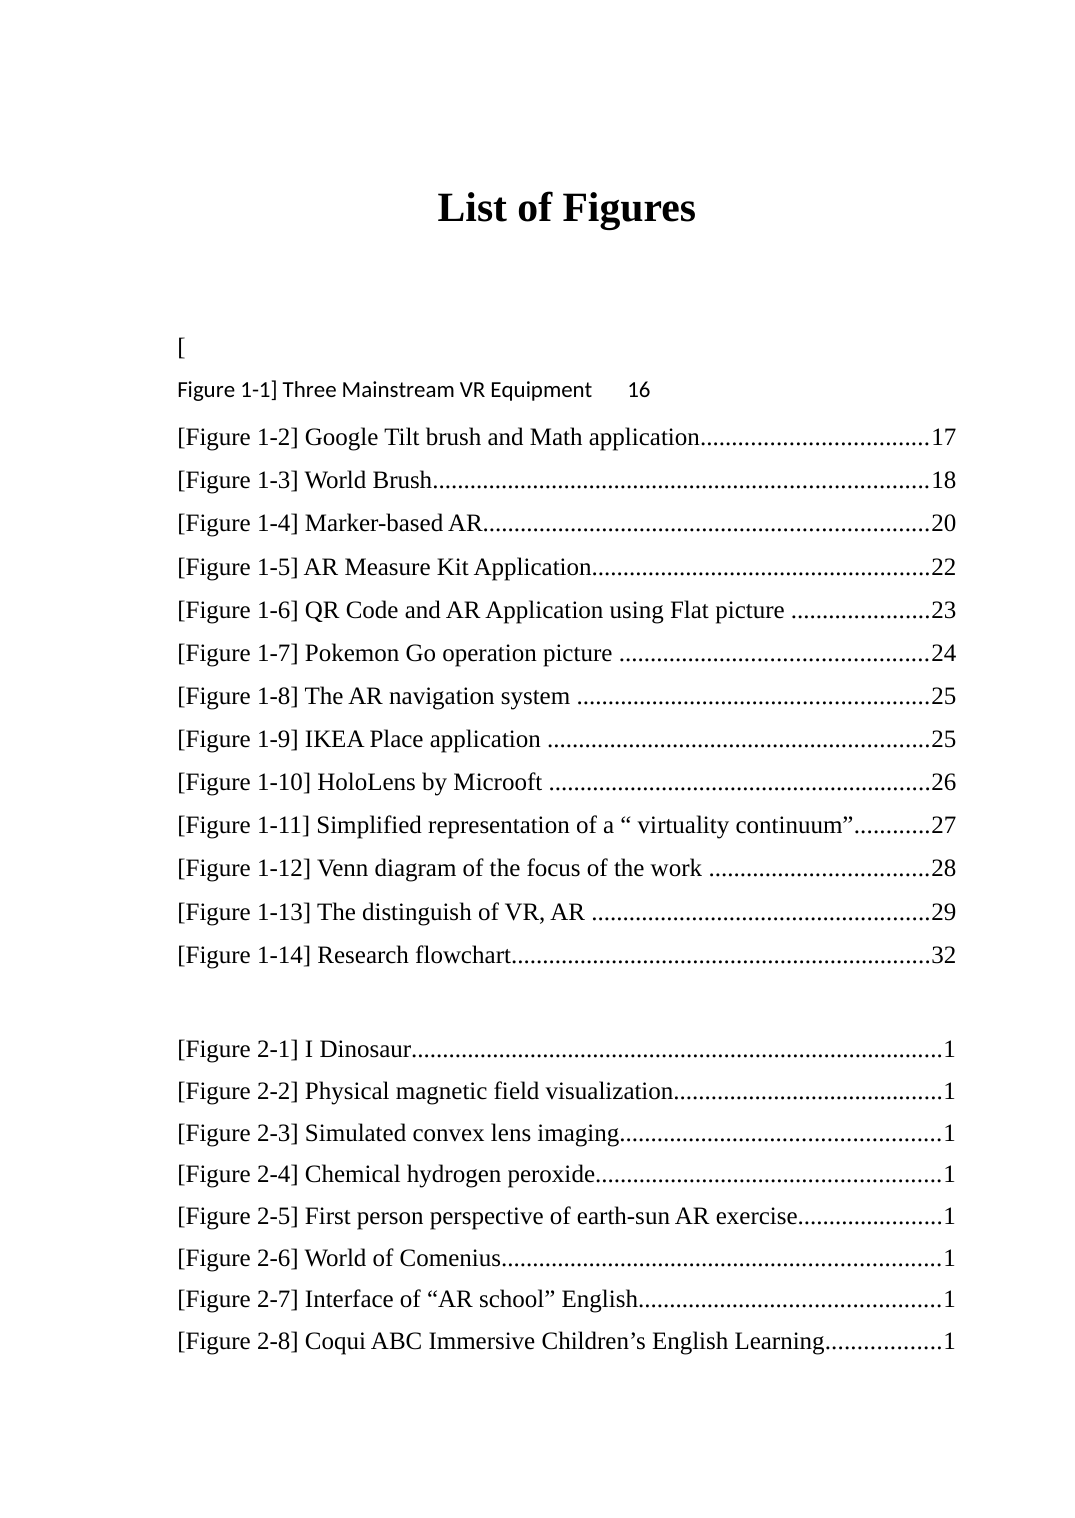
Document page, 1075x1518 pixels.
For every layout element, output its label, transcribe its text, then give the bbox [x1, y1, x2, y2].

text [Figure 2-1] I Dinosaur 1 [177, 1024, 956, 1066]
text [Figure 2-5] First person perspective of earth-sun AR exercise 1 [177, 1191, 956, 1233]
text [Figure 2-4] Chemical hydrogen peroxide 1 [177, 1149, 956, 1191]
text [Figure 1-12] Venn diagram of the focus of the work 28 [177, 853, 956, 882]
text [Figure 1-13] The distinguish of VR, AR 29 [177, 897, 956, 925]
text [Figure 1-7] Pokemon Go operation picture 24 [177, 638, 956, 667]
text [Figure 1-8] The AR navigation system 25 [177, 681, 956, 710]
text [Figure 1-14] Research flowchart 32 [177, 940, 956, 968]
text [Figure 1-6] QR Code and AR Application using Flat picture 23 [177, 595, 956, 623]
text [Figure 1-4] Marker-based AR 20 [177, 508, 956, 537]
text [Figure 2-2] Physical magnetic field visualization 1 [177, 1066, 956, 1108]
text [Figure 2-6] World of Comenius 1 [177, 1233, 956, 1274]
text [Figure 1-11] Simplified representation of a “ virtuality continuum” 27 [177, 810, 956, 839]
text [Figure 2-8] Coqui ABC Immersive Children’s English Learning 1 [177, 1316, 956, 1358]
text [Figure 1-9] IKEA Place application 25 [177, 724, 956, 753]
text [Figure 2-7] Interface of “AR school” English 1 [177, 1274, 956, 1316]
text [Figure 1-5] AR Measure Kit Application 22 [177, 552, 956, 580]
subtitle List of Figures [177, 182, 956, 230]
text [Figure 2-3] Simulated convex lens imaging 1 [177, 1108, 956, 1149]
text [Figure 1-2] Google Tilt brush and Math application 17 [177, 422, 956, 451]
text [Figure 1-10] HoloLens by Microoft 26 [177, 767, 956, 796]
text [Figure 1-1] Three Mainstream VR Equipment 16 [177, 332, 956, 361]
text [Figure 1-3] World Brush 18 [177, 465, 956, 494]
